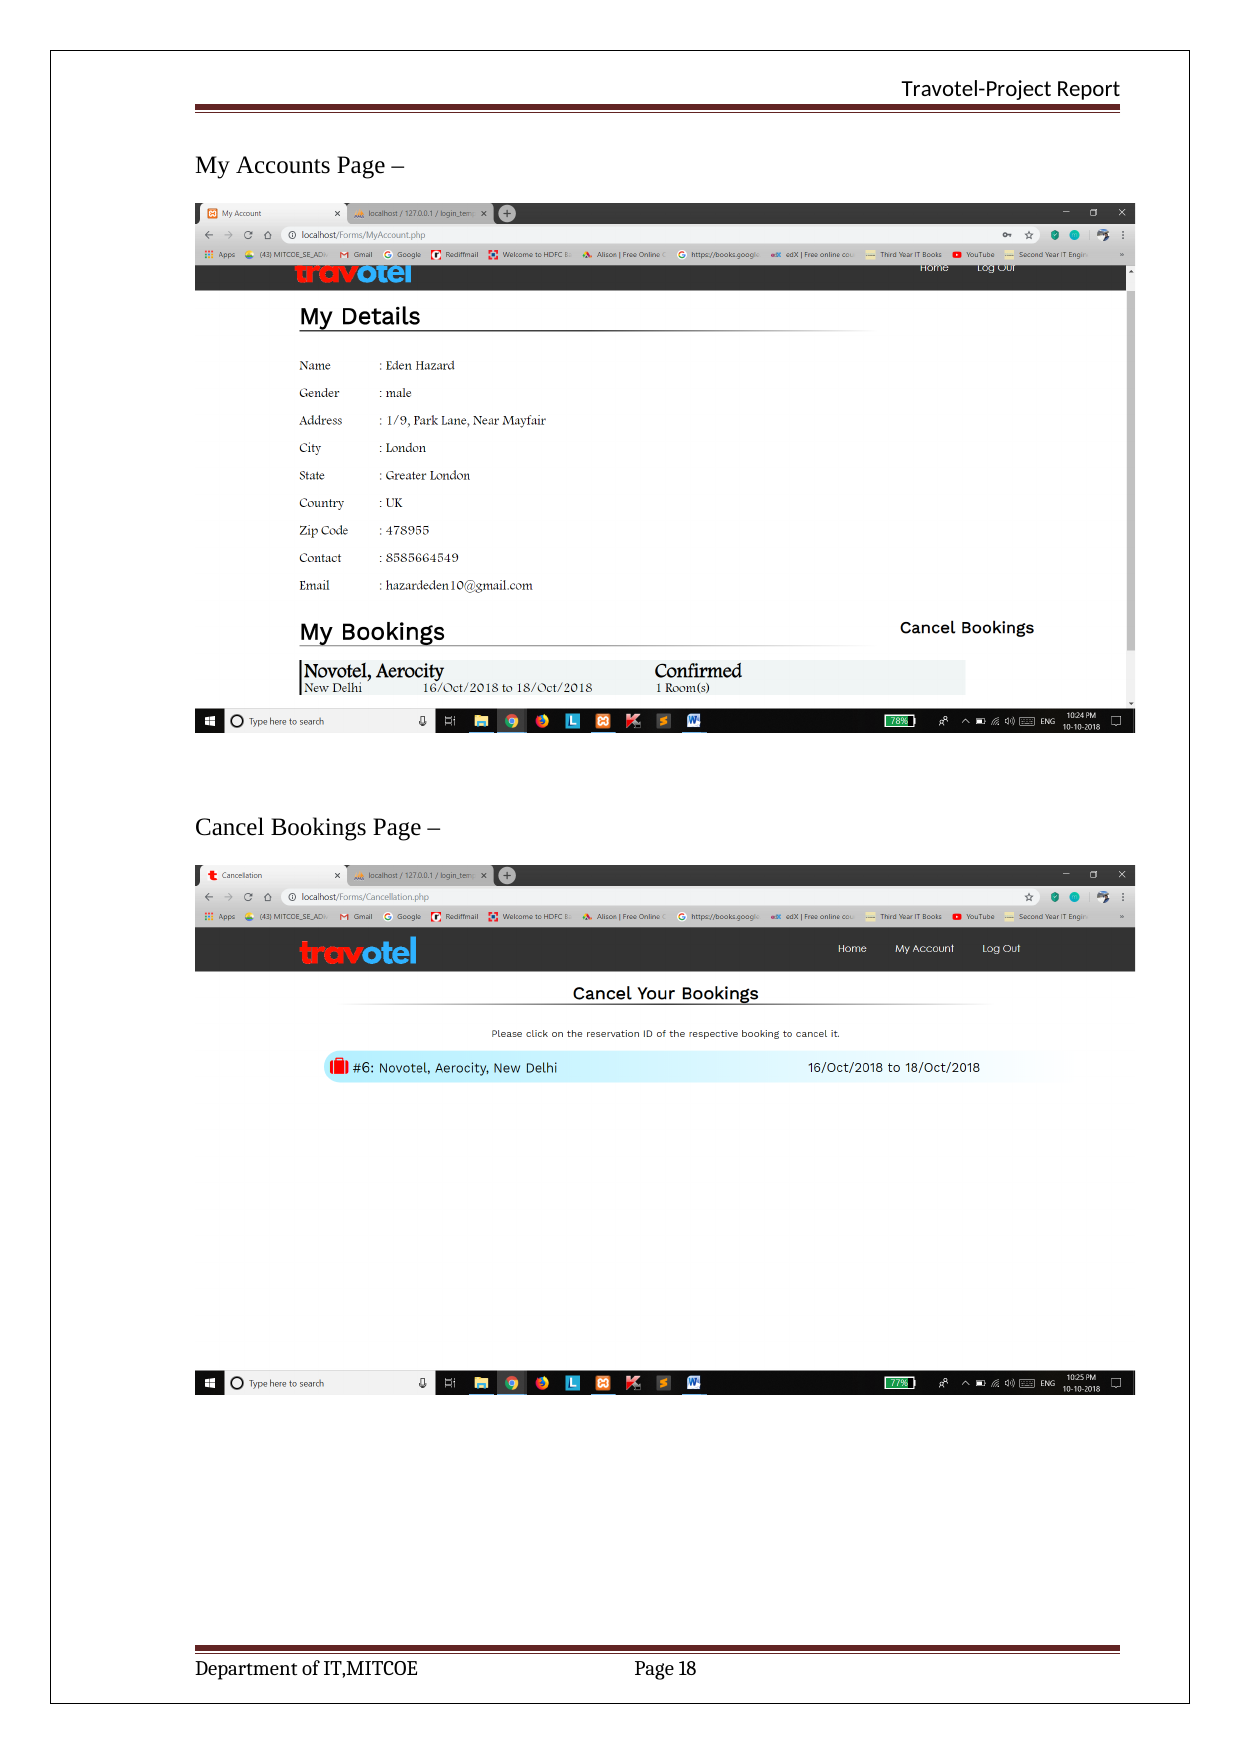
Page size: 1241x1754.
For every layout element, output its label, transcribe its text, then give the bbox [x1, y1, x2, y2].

picture [195, 203, 1136, 733]
picture [195, 865, 1136, 1395]
text Cancel Bookings Page – [195, 812, 1120, 840]
text My Accounts Page – [195, 150, 1120, 179]
